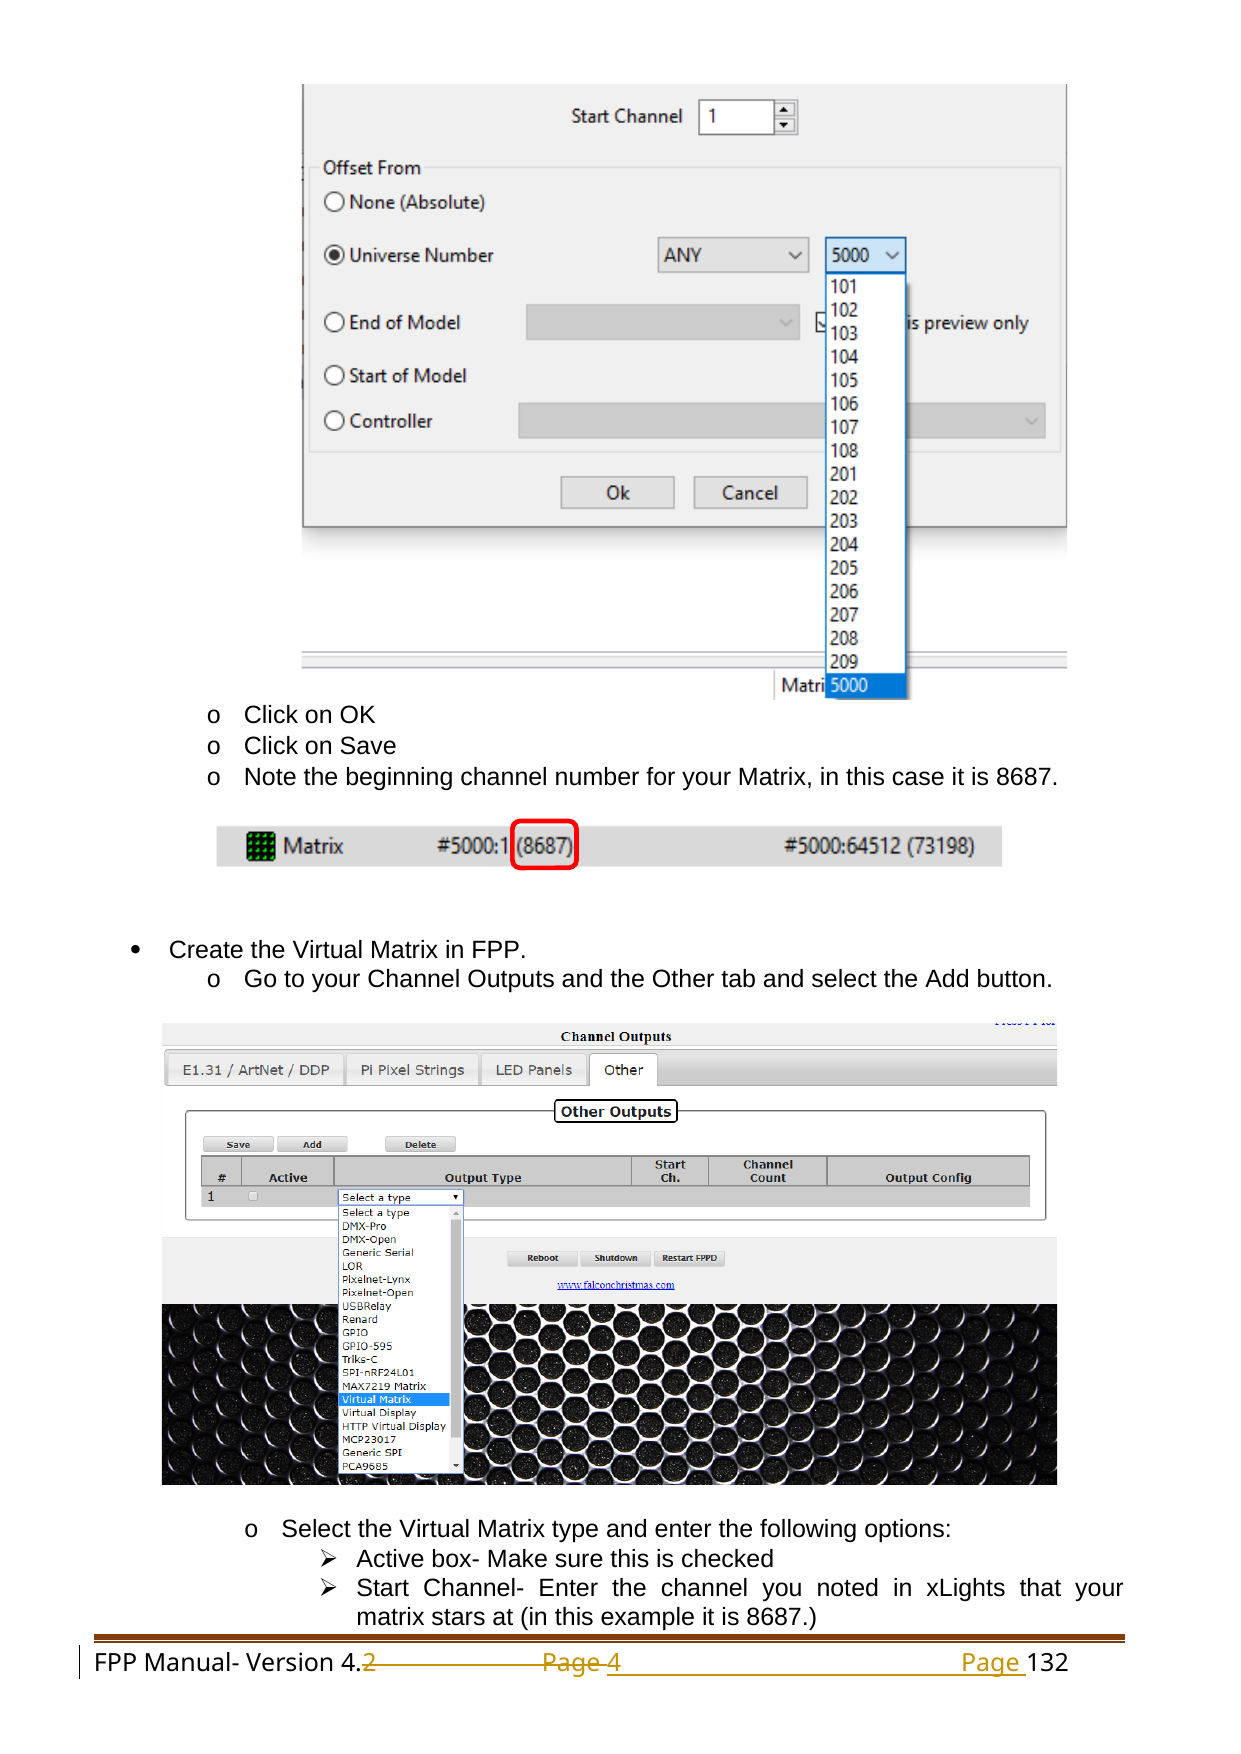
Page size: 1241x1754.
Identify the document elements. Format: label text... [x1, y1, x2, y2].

list Start Channel- Enter the channel you noted in xLights that your matrix stars at (in this example it is 8687.) [319, 1573, 1125, 1631]
list Create the Virtual Matrix in FPP. [131, 935, 1125, 964]
picture [161, 1023, 1058, 1485]
list Go to your Channel Outputs and the Other tab and select the Add button. [206, 964, 1125, 995]
list Select the Virtual Matrix type and enter the following options: [244, 1513, 1125, 1544]
list Active box- Make sure this is checked [319, 1544, 1125, 1573]
picture [216, 821, 1003, 878]
list Note the beginning channel number for your Matrix, in this case it is 8687. [206, 762, 1125, 793]
picture [515, 824, 574, 865]
list Click on Save [206, 731, 1125, 762]
picture [301, 84, 1068, 700]
list Click on OK [206, 700, 1125, 731]
